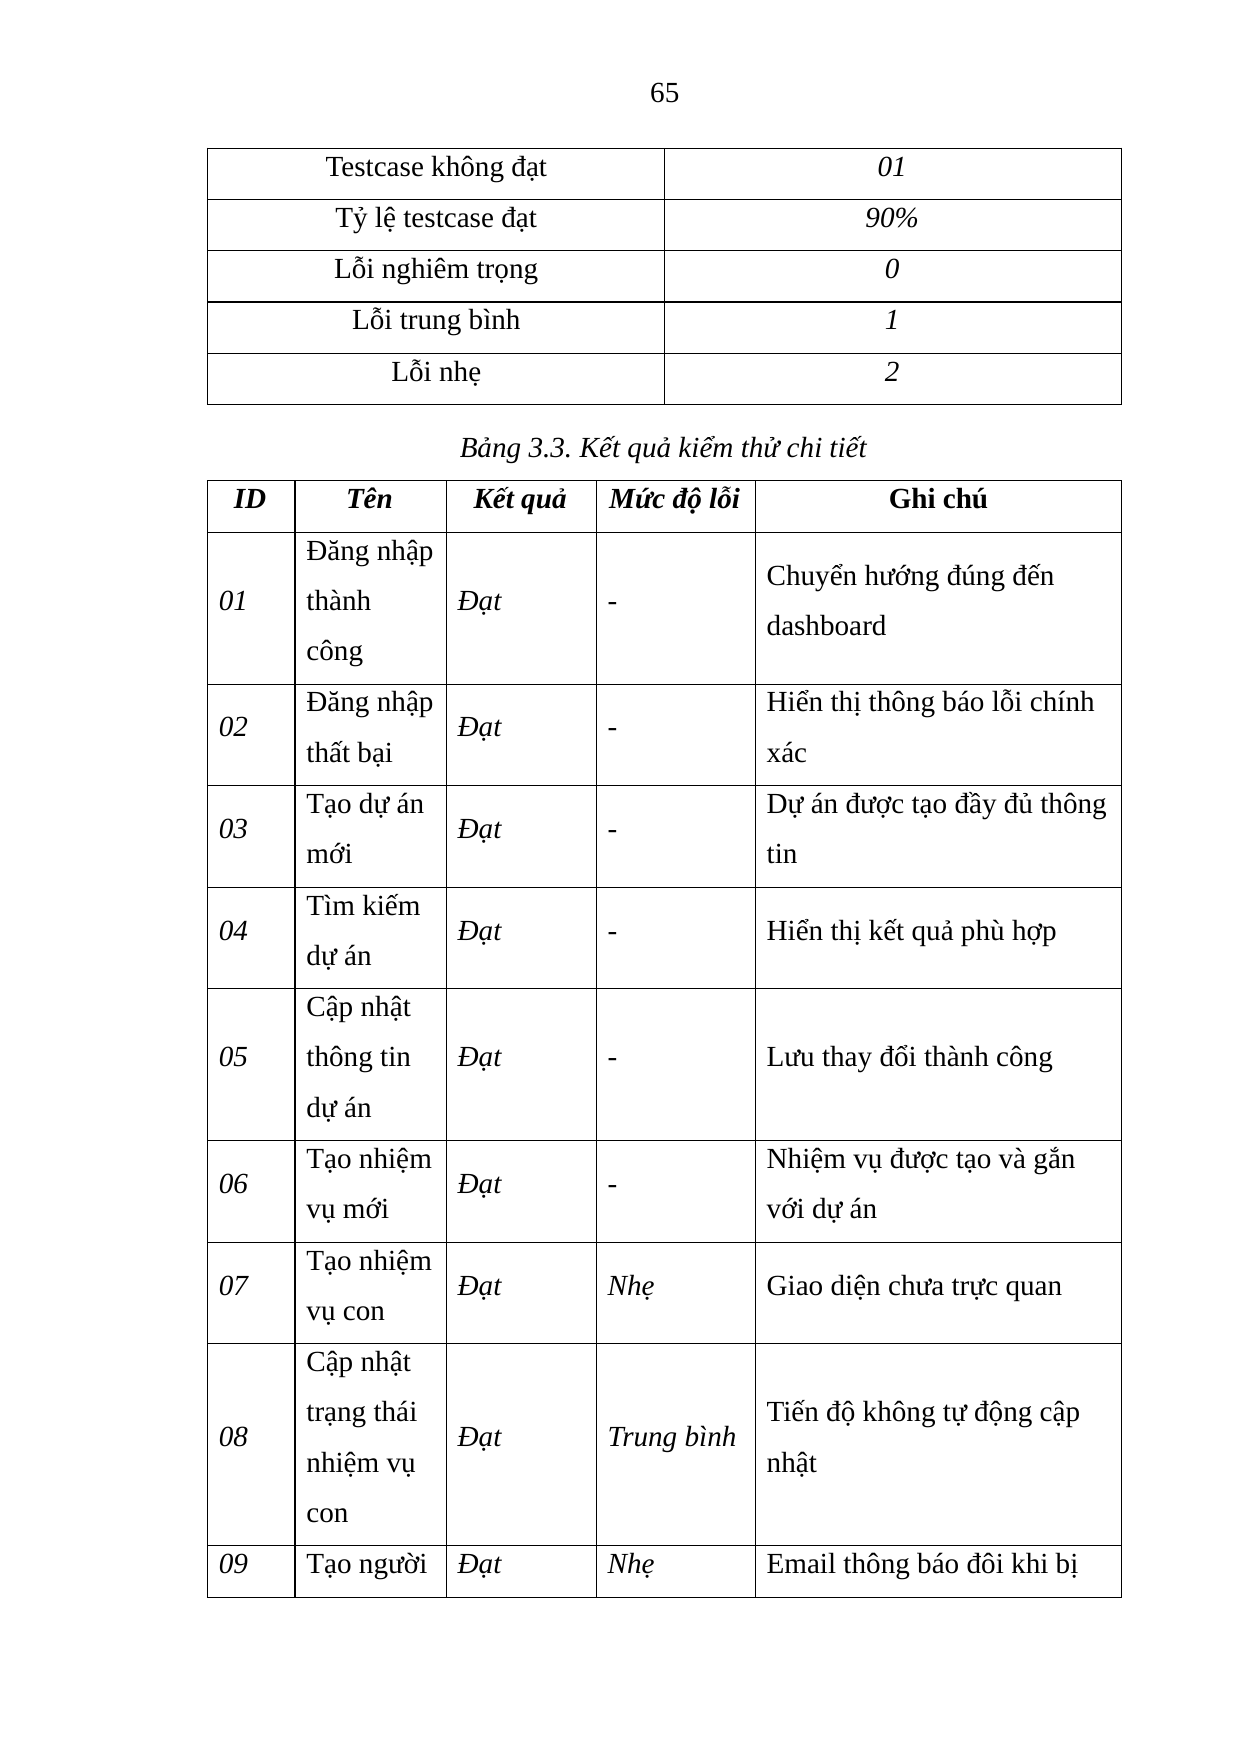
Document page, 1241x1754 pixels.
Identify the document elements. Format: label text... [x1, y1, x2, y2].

table_cell Đăng nhập thành công [296, 533, 446, 683]
table_cell Đăng nhập thất bại [296, 685, 446, 785]
table_cell Chuyển hướng đúng đến dashboard [756, 533, 1121, 683]
table_cell Nhẹ [597, 1243, 755, 1343]
table_cell Tạo người dùng mới [296, 1546, 446, 1597]
table_cell Đạt [447, 1546, 596, 1597]
table_header Ghi chú [756, 481, 1121, 532]
table_cell 1 [665, 303, 1121, 353]
table_cell Hiển thị kết quả phù hợp [756, 888, 1121, 988]
table_cell - [597, 1141, 755, 1242]
table_cell - [597, 989, 755, 1140]
table_cell Đạt [447, 1141, 596, 1242]
table_cell Hiển thị thông báo lỗi chính xác [756, 685, 1121, 785]
table_cell 02 [208, 685, 294, 785]
table_cell Đạt [447, 989, 596, 1140]
table_cell 03 [208, 786, 294, 887]
table_cell - [597, 888, 755, 988]
table_cell Cập nhật trạng thái nhiệm vụ con [296, 1344, 446, 1545]
table_header ID [208, 481, 294, 532]
table_cell 09 [208, 1546, 294, 1597]
table_cell Tạo nhiệm vụ con [296, 1243, 446, 1343]
table_cell 01 [208, 533, 294, 683]
table_cell 2 [665, 354, 1121, 404]
table_cell Đạt [447, 1243, 596, 1343]
table_cell Nhiệm vụ được tạo và gắn với dự án [756, 1141, 1121, 1242]
table_cell 0 [665, 251, 1121, 301]
table_cell Tạo dự án mới [296, 786, 446, 887]
text Bảng 3.3. Kết quả kiểm thử chi tiết [207, 430, 1122, 463]
table_cell - [597, 685, 755, 785]
table_cell 90% [665, 200, 1121, 250]
table_cell 05 [208, 989, 294, 1140]
table_cell Đạt [447, 786, 596, 887]
table_cell 07 [208, 1243, 294, 1343]
table_cell Đạt [447, 685, 596, 785]
table_cell Nhẹ [597, 1546, 755, 1597]
table_cell Tạo nhiệm vụ mới [296, 1141, 446, 1242]
table_cell Tìm kiếm dự án [296, 888, 446, 988]
table_cell Dự án được tạo đầy đủ thông tin [756, 786, 1121, 887]
table_cell Đạt [447, 533, 596, 683]
table_header Mức độ lỗi [597, 481, 755, 532]
table_cell - [597, 533, 755, 683]
table_cell 01 [665, 149, 1121, 199]
table_cell Cập nhật thông tin dự án [296, 989, 446, 1140]
table_cell Testcase không đạt [208, 149, 664, 199]
table_cell - [597, 786, 755, 887]
table_header Kết quả [447, 481, 596, 532]
table_cell Trung bình [597, 1344, 755, 1545]
table_cell Giao diện chưa trực quan [756, 1243, 1121, 1343]
table_cell Đạt [447, 1344, 596, 1545]
table_cell Lưu thay đổi thành công [756, 989, 1121, 1140]
table_cell Lỗi nghiêm trọng [208, 251, 664, 301]
table_cell 04 [208, 888, 294, 988]
table_cell 08 [208, 1344, 294, 1545]
table_cell Lỗi nhẹ [208, 354, 664, 404]
table_cell Tiến độ không tự động cập nhật [756, 1344, 1121, 1545]
table_cell Lỗi trung bình [208, 303, 664, 353]
table_header Tên [296, 481, 446, 532]
table_cell Tỷ lệ testcase đạt [208, 200, 664, 250]
table_cell 06 [208, 1141, 294, 1242]
table_cell Đạt [447, 888, 596, 988]
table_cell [756, 1546, 1121, 1597]
